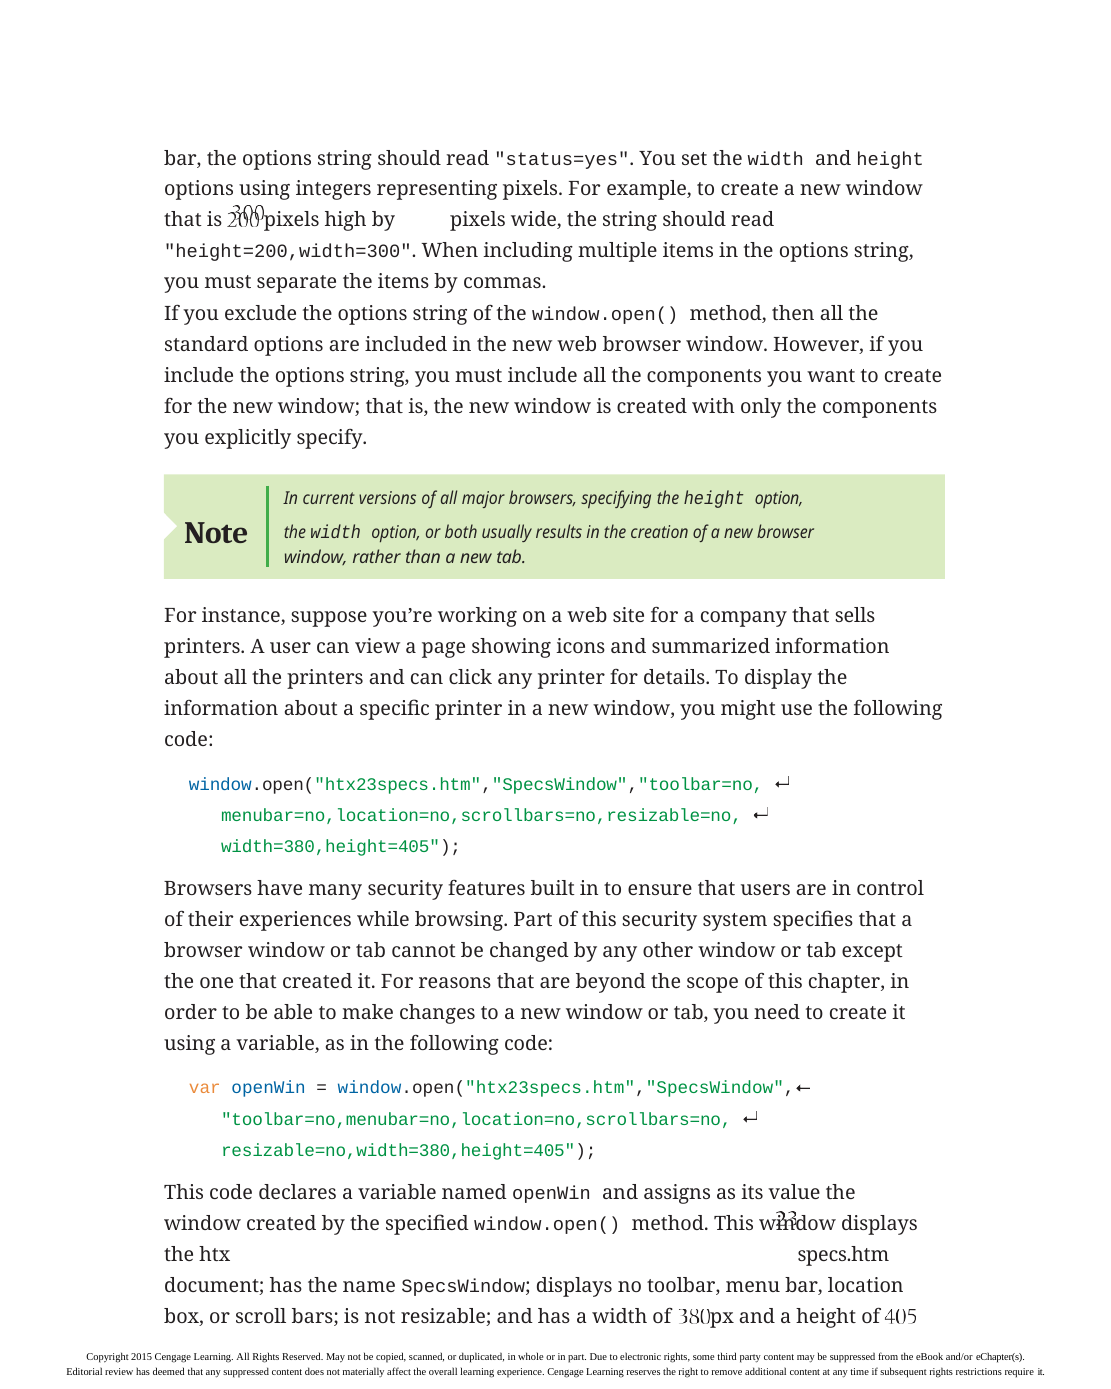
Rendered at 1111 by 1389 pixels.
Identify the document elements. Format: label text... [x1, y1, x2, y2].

text bar, the options string should read "status=yes". You set the width and height options using integers representing pixels. For example, to create a new window that is pixels high by pixels wide, the string should read "height=200,width=300". When including multiple items in the options string, you must separate the items by commas. [164, 144, 938, 294]
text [164, 1178, 920, 1329]
text window.open("htx23specs.htm","SpecsWindow","toolbar=no, menubar=no,location=no,scrollbars=no,resizable=no, width=380,height=405"); [189, 775, 905, 858]
picture [775, 776, 789, 788]
picture [227, 212, 259, 227]
picture [678, 1309, 710, 1324]
text For instance, suppose you’re working on a web site for a company that sells printers. A user can view a page showing icons and summarized information about all the printers and can click any printer for details. To display the information about a specific printer in a new window, you might use the following code: [164, 602, 946, 752]
text Browsers have many security features built in to ensure that users are in control of their experiences while browsing. Part of this security system specifies that a browser window or tab cannot be changed by any other window or tab except the one that created it. For reasons that are beyond the scope of this chapter, in order to be able to make changes to a new window or tab, you need to create it using a variable, as in the following code: [164, 874, 925, 1056]
picture [796, 1080, 810, 1092]
text var openWin = window.open("htx23specs.htm","SpecsWindow", "toolbar=no,menubar=no,location=no,scrollbars=no, resizable=no,width=380,height=405"); [189, 1079, 905, 1162]
text If you exclude the options string of the window.open() method, then all the standard options are included in the new web browser window. However, if you include the options string, you must include all the components you want to create for the new window; that is, the new window is created with only the components you explicitly specify. [164, 299, 947, 450]
picture [884, 1309, 916, 1324]
